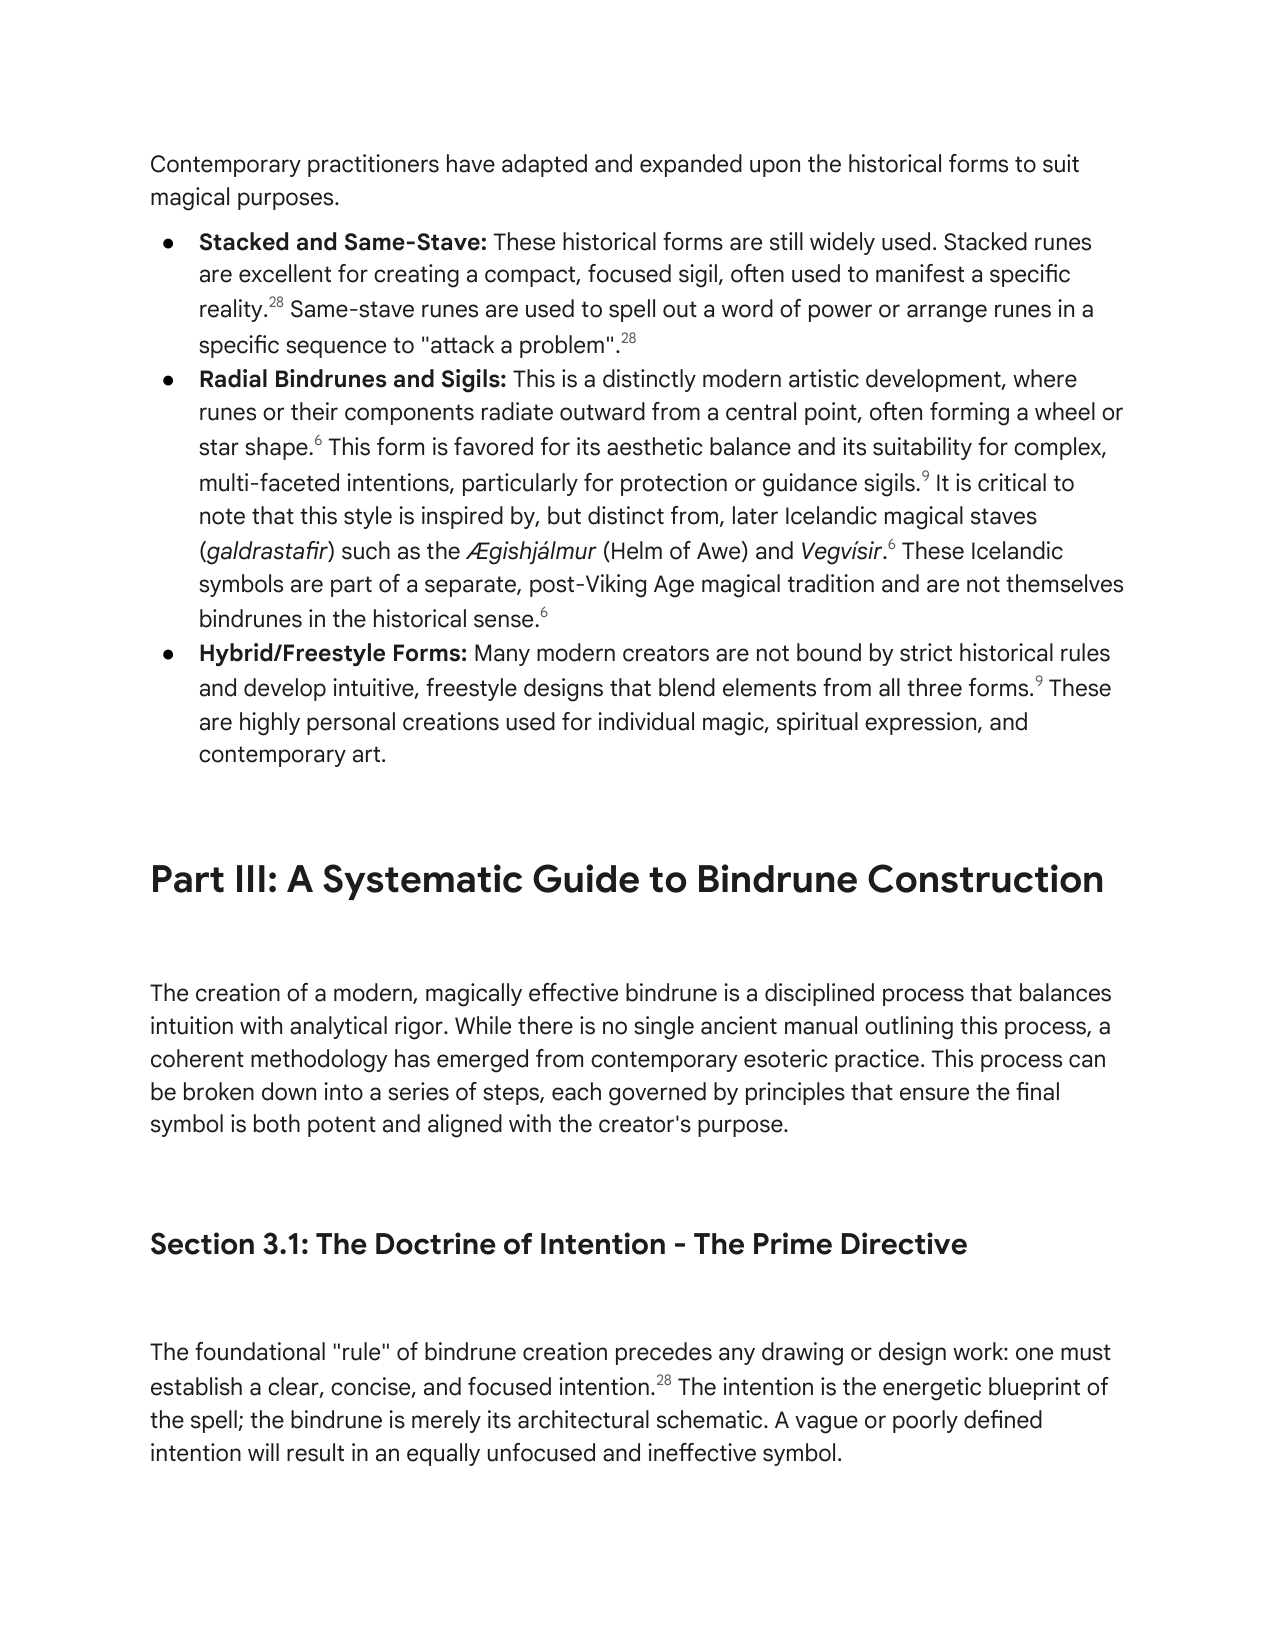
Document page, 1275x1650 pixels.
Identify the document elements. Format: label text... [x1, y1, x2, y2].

list Hybrid/Freestyle Forms: Many modern creators are not bound by strict historical rules and develop intuitive, freestyle designs that blend elements from all three forms.9 These are highly personal creations used for individual magic, spiritual expression, and contemporary art. [161, 639, 1125, 769]
subtitle Section 3.1: The Doctrine of Intention - The Prime Directive [150, 1226, 1125, 1262]
list Radial Bindrunes and Sigils: This is a distinctly modern artistic development, where runes or their components radiate outward from a central point, often forming a wheel or star shape.6 This form is favored for its aesthetic balance and its suitability for complex, multi-faceted intentions, particularly for protection or guidance sigils.9 It is critical to note that this style is inspired by, but distinct from, later Icelandic magical staves (galdrastafir) such as the Ægishjálmur (Helm of Awe) and Vegvísir.6 These Icelandic symbols are part of a separate, post-Viking Age magical tradition and are not themselves bindrunes in the historical sense.6 [161, 365, 1125, 635]
subtitle Part III: A Systematic Guide to Bindrune Construction [150, 856, 1125, 903]
text The creation of a modern, magically effective bindrune is a disciplined process that balances intuition with analytical rigor. While there is no single ancient manual outlining this process, a coherent methodology has emerged from contemporary esoteric practice. This process can be broken down into a series of steps, each governed by principles that ensure the final symbol is both potent and aligned with the creator's purpose. [150, 980, 1125, 1139]
list Stacked and Same-Stave: These historical forms are still widely used. Stacked runes are excellent for creating a compact, focused sigil, often used to manifest a specific reality.28 Same-stave runes are used to spell out a word of power or arrange runes in a specific sequence to "attack a problem".28 [161, 228, 1125, 361]
text The foundational "rule" of bindrune creation precedes any drawing or design work: one must establish a clear, concise, and focused intention.28 The intention is the energetic blueprint of the spell; the bindrune is merely its architectural schematic. A vague or poorly defined intention will result in an equally unfocused and ineffective symbol. [150, 1338, 1125, 1468]
text Contemporary practitioners have adapted and expanded upon the historical forms to suit magical purposes. [150, 150, 1125, 211]
